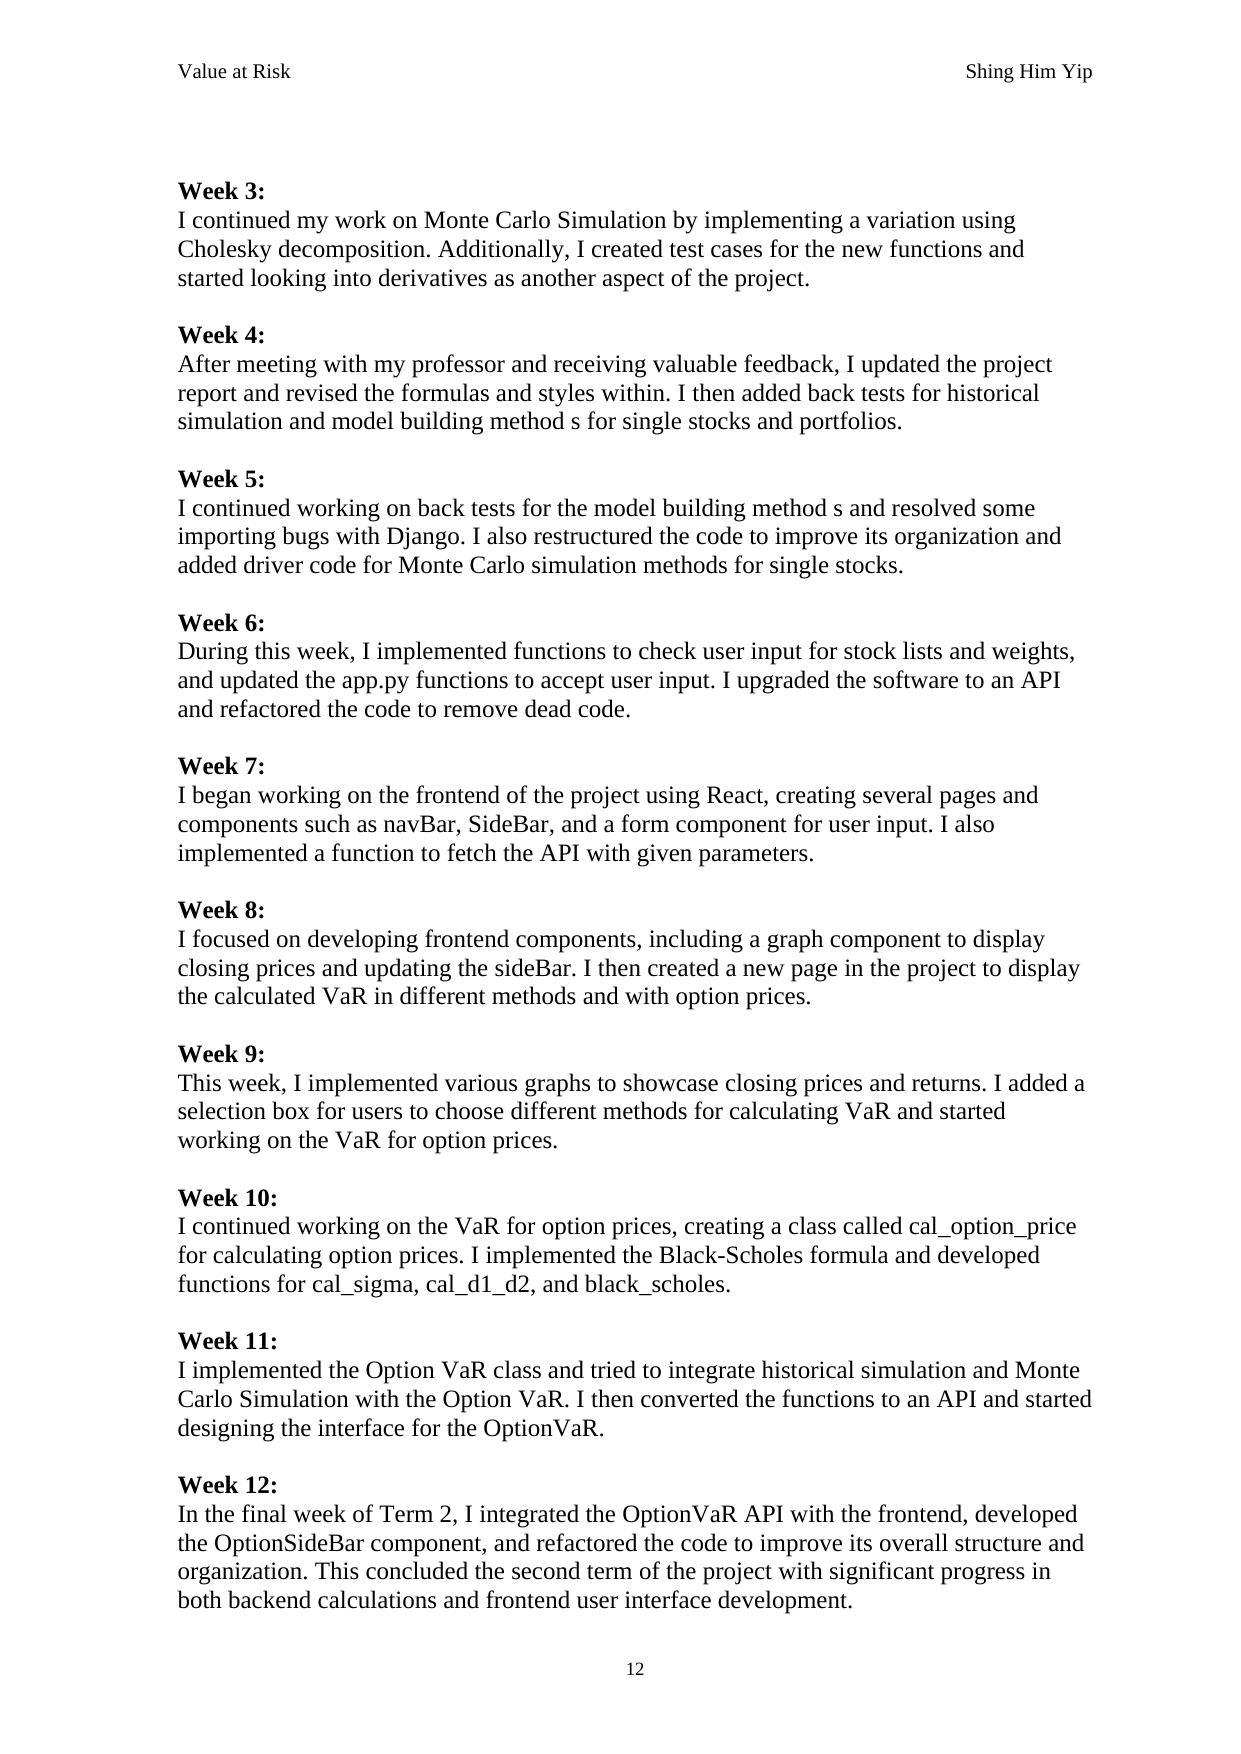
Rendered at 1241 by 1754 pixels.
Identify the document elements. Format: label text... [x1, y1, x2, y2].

text I continued my work on Monte Carlo Simulation by implementing a variation using Cholesky decomposition. Additionally, I created test cases for the new functions and started looking into derivatives as another aspect of the project. [177, 205, 1092, 291]
text Week 11: [177, 1326, 1092, 1355]
text I began working on the frontend of the project using React, creating several pages and components such as navBar, SideBar, and a form component for user input. I also implemented a function to fetch the API with given parameters. [177, 780, 1092, 866]
text This week, I implemented various graphs to showcase closing prices and returns. I added a selection box for users to choose different methods for calculating VaR and started working on the VaR for option prices. [177, 1068, 1092, 1154]
text Week 3: [177, 176, 1092, 205]
text I implemented the Option VaR class and tried to integrate historical simulation and Monte Carlo Simulation with the Option VaR. I then converted the functions to an API and started designing the interface for the OptionVaR. [177, 1355, 1092, 1441]
text I continued working on the VaR for option prices, creating a class called cal_option_price for calculating option prices. I implemented the Black-Scholes formula and developed functions for cal_sigma, cal_d1_d2, and black_scholes. [177, 1211, 1092, 1298]
text Week 8: [177, 895, 1092, 924]
text Week 9: [177, 1039, 1092, 1068]
text Week 10: [177, 1183, 1092, 1211]
text I continued working on back tests for the model building method s and resolved some importing bugs with Django. I also restructured the code to improve its organization and added driver code for Monte Carlo simulation methods for single stocks. [177, 493, 1092, 579]
text In the final week of Term 2, I integrated the OptionVaR API with the frontend, developed the OptionSideBar component, and refactored the code to improve its overall structure and organization. This concluded the second term of the project with significant progress in both backend calculations and frontend user interface development. [177, 1499, 1092, 1614]
text Week 5: [177, 464, 1092, 493]
text Week 6: [177, 608, 1092, 636]
text Week 4: [177, 320, 1092, 349]
text After meeting with my professor and receiving valuable feedback, I updated the project report and revised the formulas and styles within. I then added back tests for historical simulation and model building method s for single stocks and portfolios. [177, 349, 1092, 435]
text Week 12: [177, 1470, 1092, 1499]
text I focused on developing frontend components, including a graph component to display closing prices and updating the sideBar. I then created a new page in the project to display the calculated VaR in different methods and with option prices. [177, 924, 1092, 1010]
text During this week, I implemented functions to check user input for stock lists and weights, and updated the app.py functions to accept user input. I upgraded the software to an API and refactored the code to remove dead code. [177, 636, 1092, 723]
text Week 7: [177, 751, 1092, 780]
